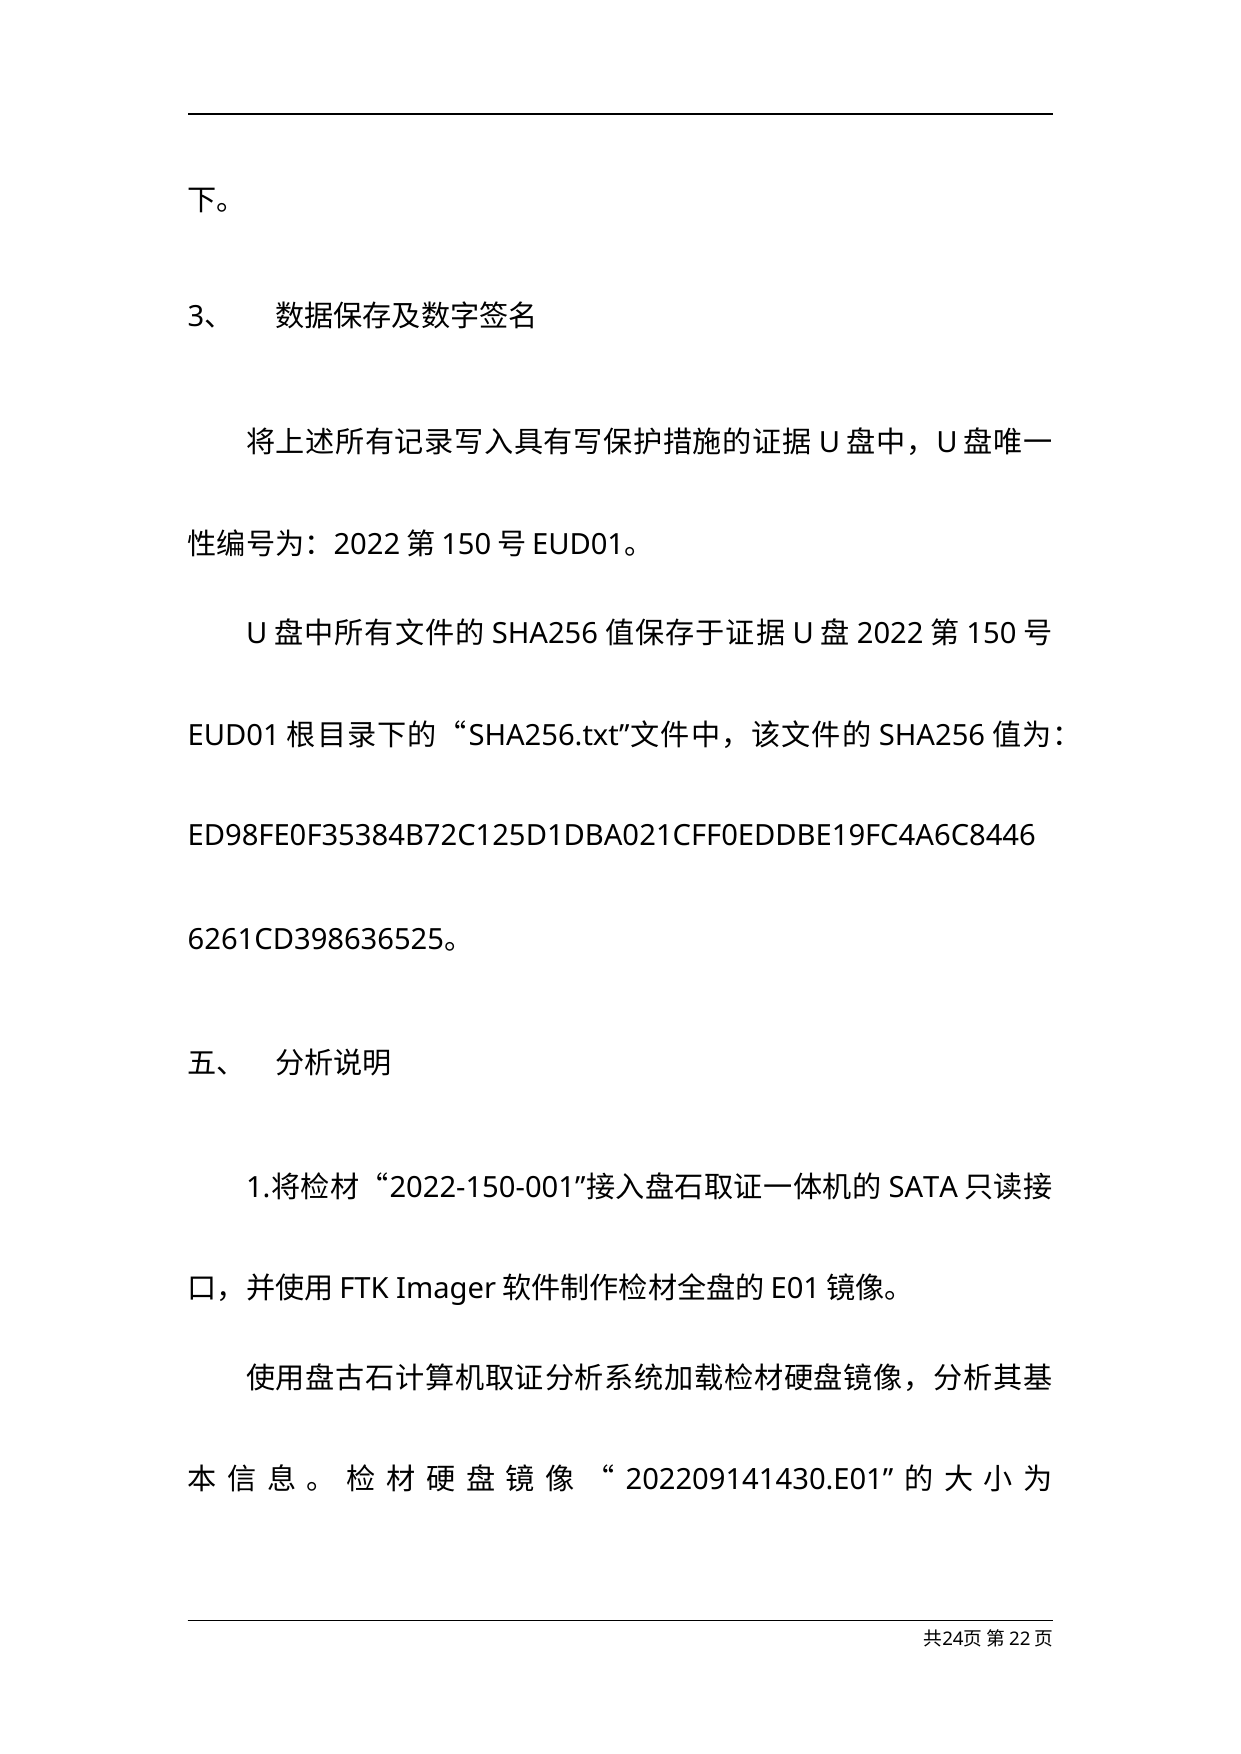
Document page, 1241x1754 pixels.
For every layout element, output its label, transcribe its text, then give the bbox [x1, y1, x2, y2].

text 1.将检材“2022-150-001”接入盘石取证一体机的SATA只读接口，并使用FTK Imager软件制作检材全盘的E01镜像。 [187, 1150, 1053, 1320]
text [187, 1341, 1053, 1511]
text 将上述所有记录写入具有写保护措施的证据U盘中，U盘唯一性编号为：2022第150号EUD01。 [187, 406, 1053, 576]
text U盘中所有文件的SHA256值保存于证据U盘2022第150号EUD01根目录下的“SHA256.txt”文件中，该文件的SHA256值为：ED98FE0F35384B72C125D1DBA021CFF0EDDBE19FC4A6C84466261CD398636525。 [187, 597, 1053, 970]
text 分析说明 [187, 1027, 1053, 1095]
text 数据保存及数字签名 [187, 280, 1053, 348]
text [187, 164, 1053, 232]
